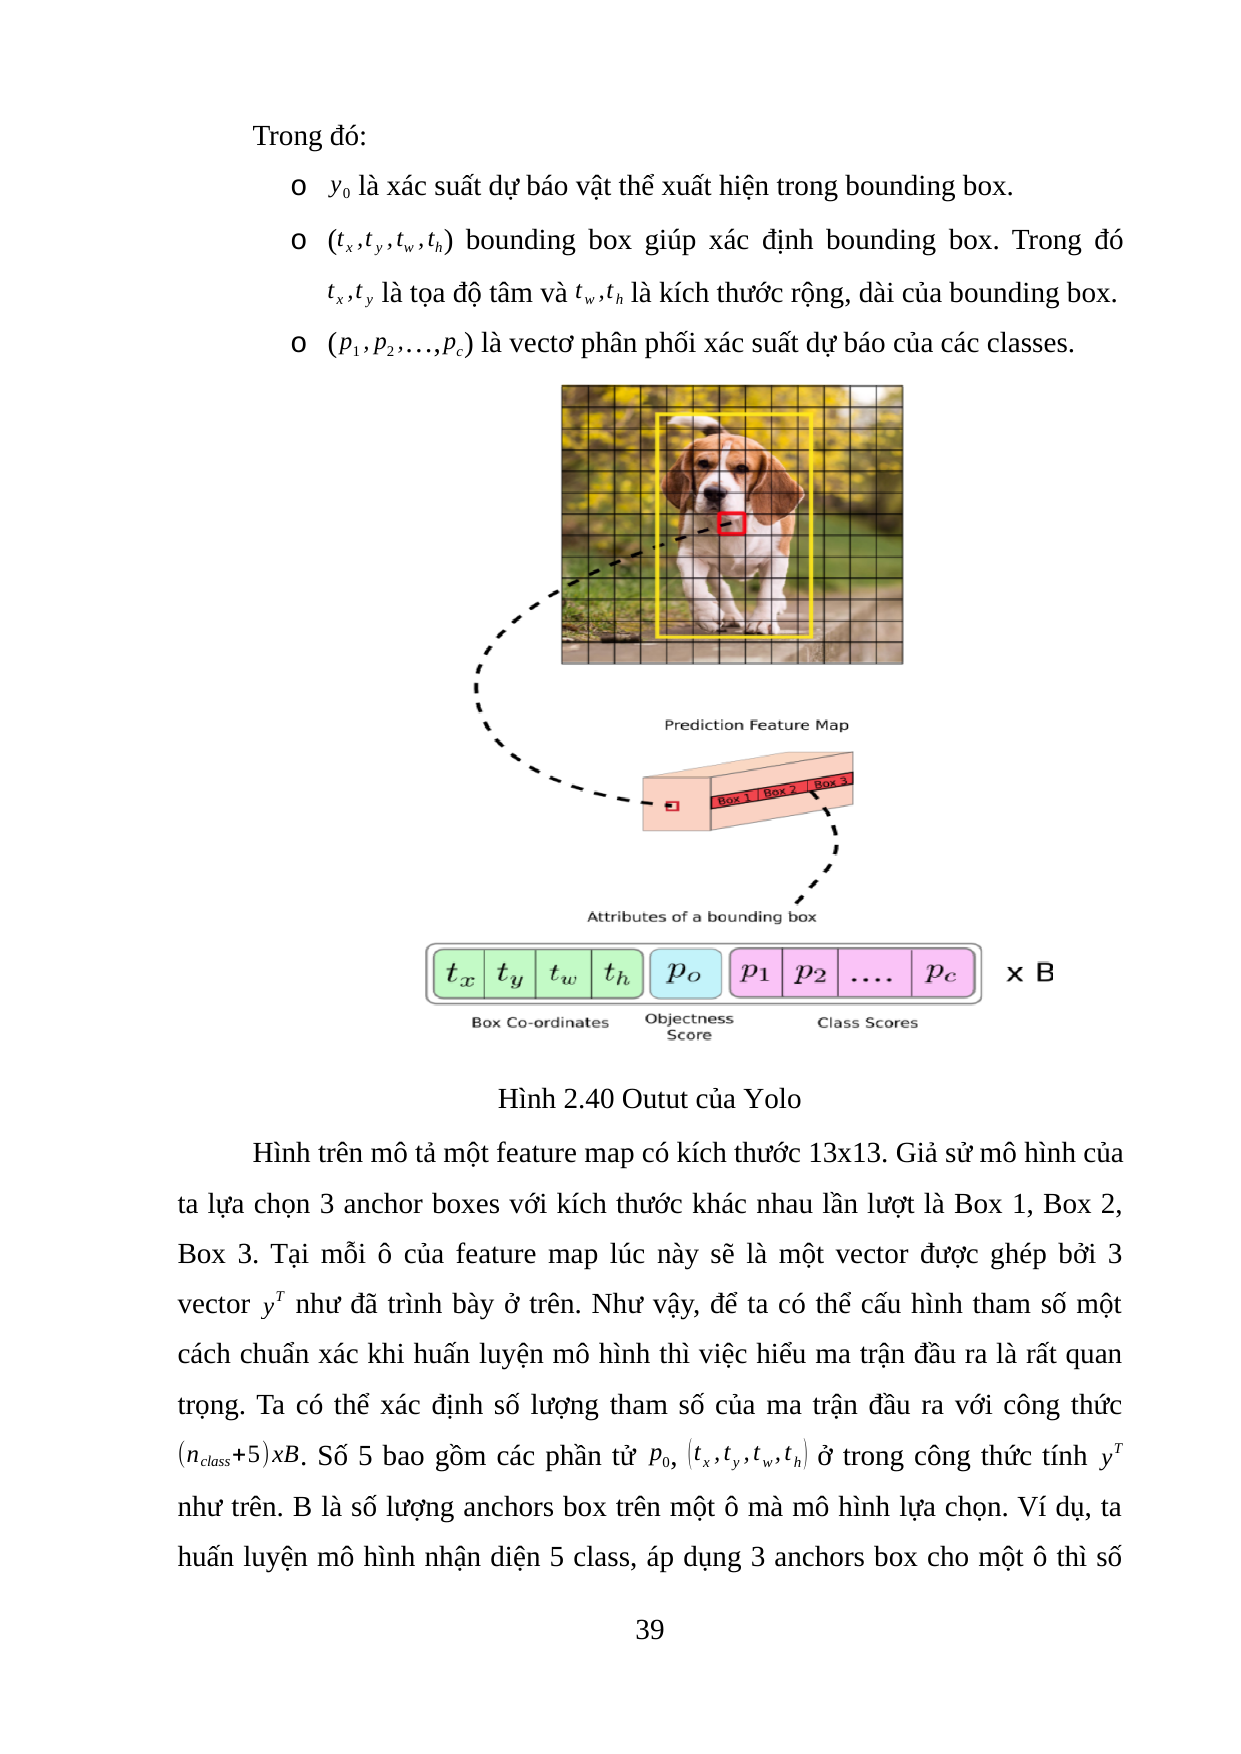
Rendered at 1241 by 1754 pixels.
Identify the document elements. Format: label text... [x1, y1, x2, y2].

text Trong đó: [177, 118, 1124, 152]
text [177, 1135, 1124, 1573]
list là xác suất dự báo vật thể xuất hiện trong bounding box. [290, 168, 1124, 204]
list () bounding box giúp xác định bounding box. Trong đó là tọa độ tâm và là kích thước rộng, dài của bounding box. [290, 222, 1124, 309]
picture [425, 379, 1053, 1048]
list (…,) là vectơ phân phối xác suất dự báo của các classes. [290, 326, 1124, 362]
